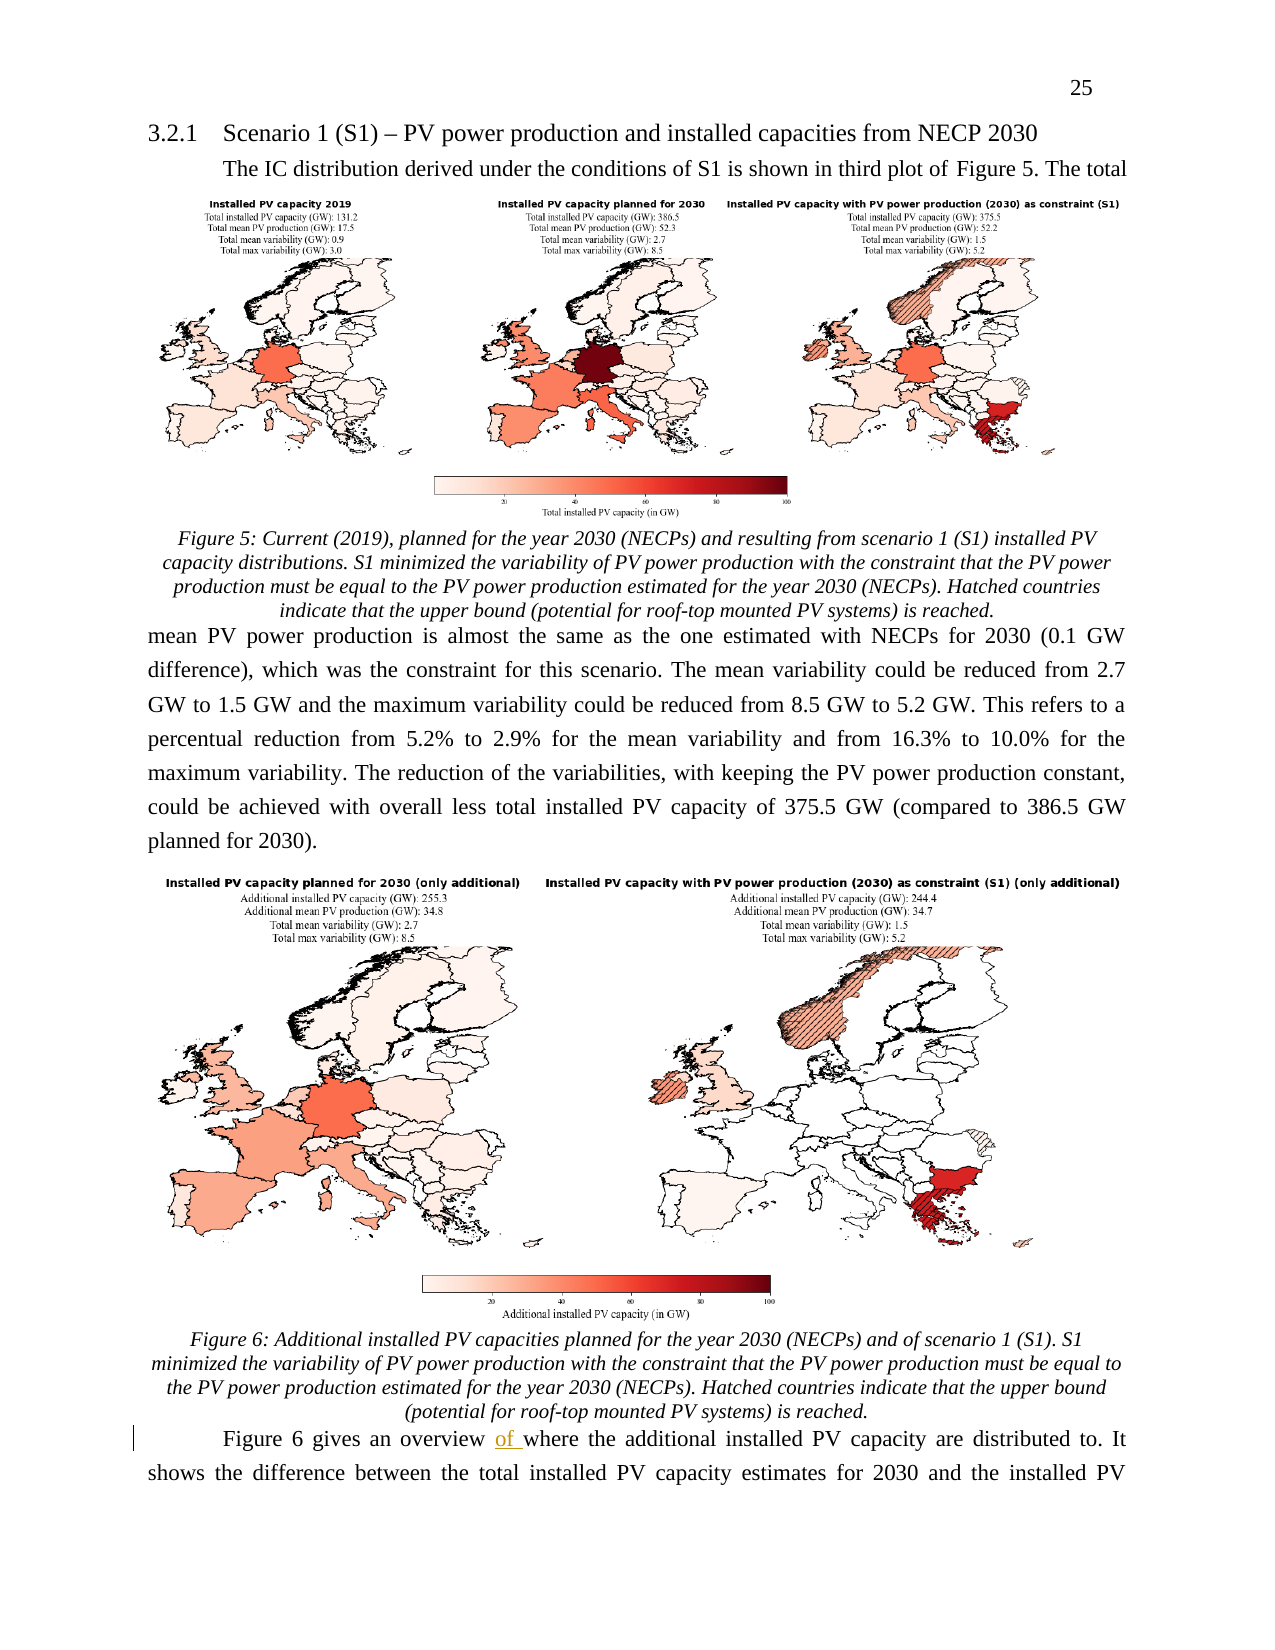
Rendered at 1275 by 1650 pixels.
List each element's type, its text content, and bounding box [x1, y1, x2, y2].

picture [147, 861, 1128, 1326]
picture [148, 191, 1128, 524]
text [148, 1425, 1127, 1486]
subtitle Scenario 1 (S1) – PV power production and installed capacities from NECP 2030 [148, 118, 1127, 147]
text The IC distribution derived under the conditions of S1 is shown in third plot of Figure 5. The total mean PV power production is almost the same as the one estimated with NECPs for 2030 (0.1 GW difference), which was the constraint for this scenario. The mean variability could be reduced from 2.7 GW to 1.5 GW and the maximum variability could be reduced from 8.5 GW to 5.2 GW. This refers to a percentual reduction from 5.2% to 2.9% for the mean variability and from 16.3% to 10.0% for the maximum variability. The reduction of the variabilities, with keeping the PV power production constant, could be achieved with overall less total installed PV capacity of 375.5 GW (compared to 386.5 GW planned for 2030). [148, 623, 1127, 854]
